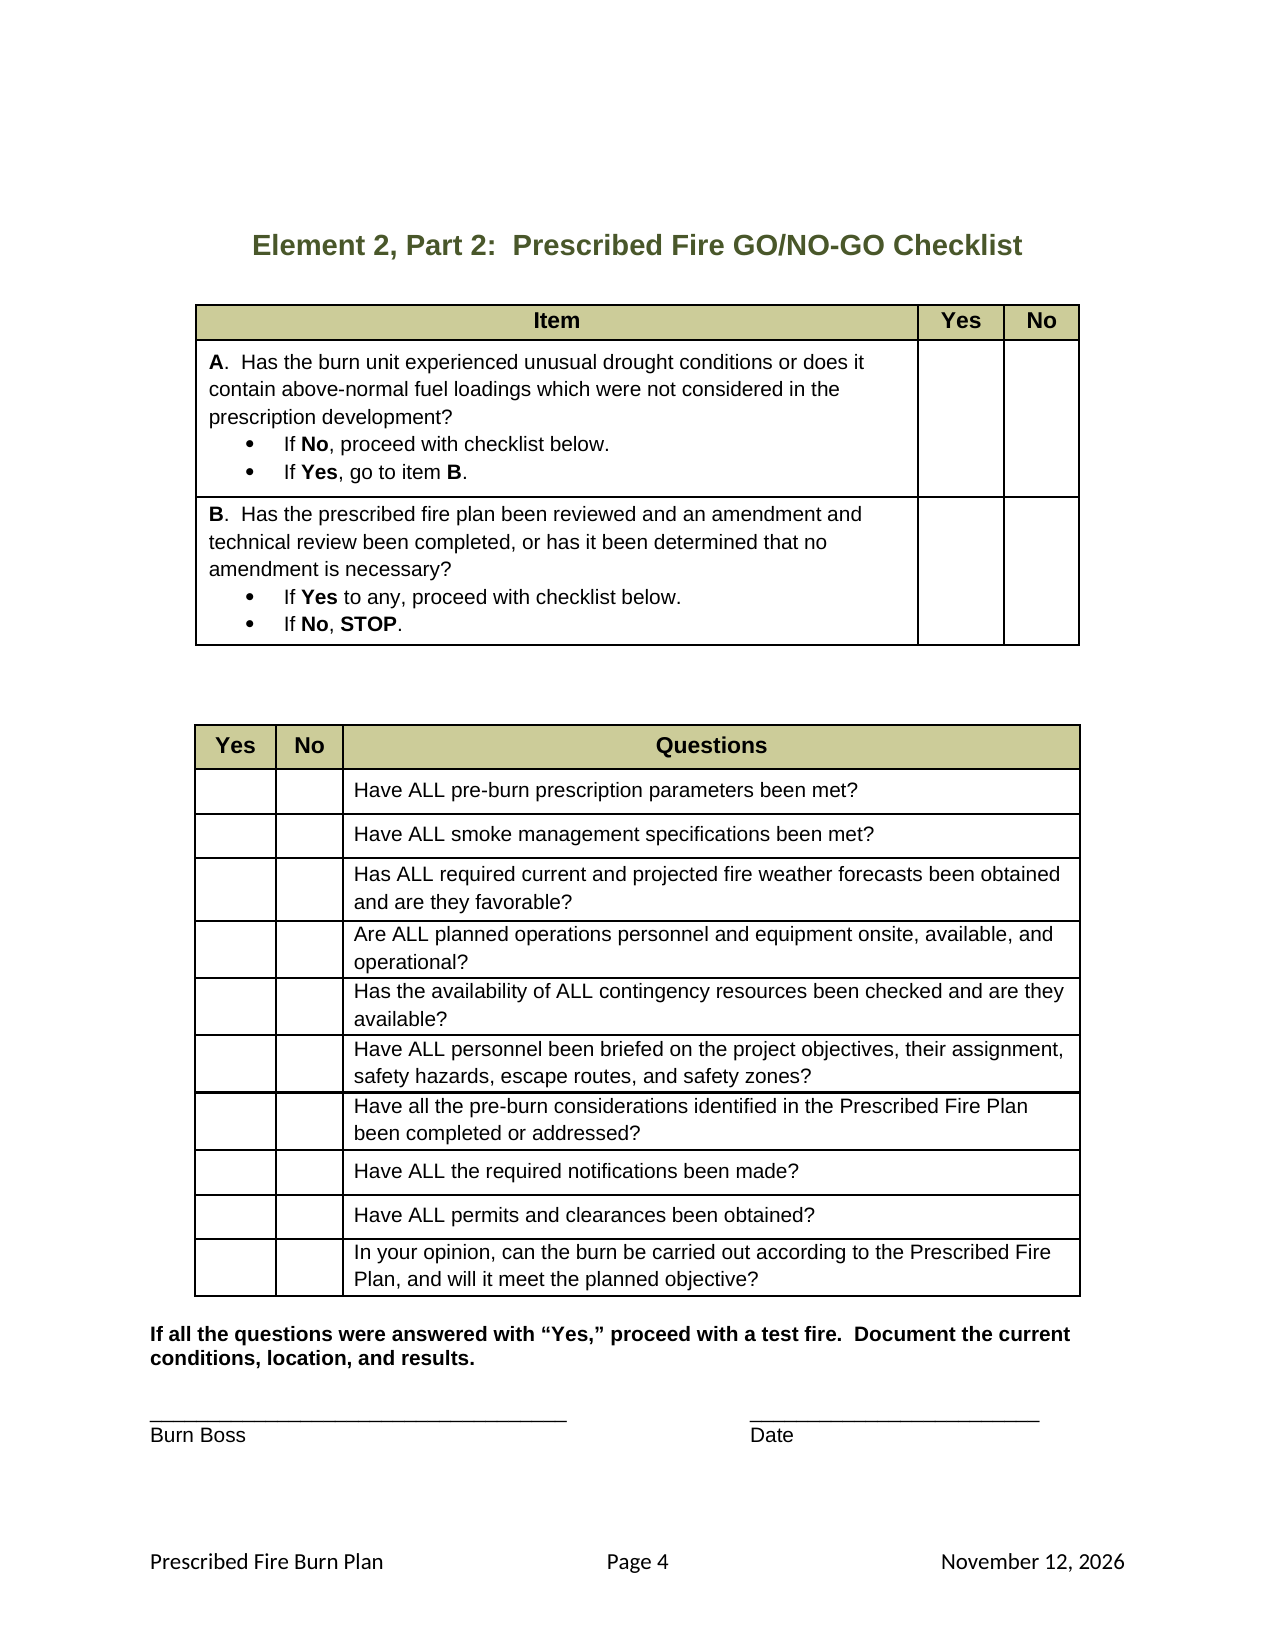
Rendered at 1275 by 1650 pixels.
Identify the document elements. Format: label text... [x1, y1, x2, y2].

table_cell Have ALL permits and clearances been obtained? [344, 1196, 1079, 1238]
table_cell In your opinion, can the burn be carried out according to the Prescribed Fire Plan, and will it meet the planned objective? [344, 1240, 1079, 1295]
table_header No [277, 726, 342, 768]
table_cell A. Has the burn unit experienced unusual drought conditions or does it contain above-normal fuel loadings which were not considered in the prescription development? If No, proceed with checklist below. If Yes, go to item B. [197, 341, 917, 496]
table_header Yes [196, 726, 275, 768]
table_cell [196, 815, 275, 857]
table_header Item [197, 306, 917, 339]
table_cell Has the availability of ALL contingency resources been checked and are they available? [344, 979, 1079, 1034]
table_cell [196, 1094, 275, 1148]
table_cell [196, 859, 275, 920]
table_cell [196, 1196, 275, 1238]
text If all the questions were answered with “Yes,” proceed with a test fire. Document the current conditions, location, and results. [150, 1322, 1125, 1370]
table_cell Have ALL the required notifications been made? [344, 1151, 1079, 1194]
table_cell [1005, 341, 1078, 496]
table_cell [277, 815, 342, 857]
table_cell Have ALL personnel been briefed on the project objectives, their assignment, safety hazards, escape routes, and safety zones? [344, 1036, 1079, 1091]
table_cell [277, 1151, 342, 1194]
table_cell [277, 1240, 342, 1295]
table_cell Have ALL smoke management specifications been met? [344, 815, 1079, 857]
table_cell [277, 1094, 342, 1148]
table_cell [277, 1196, 342, 1238]
table_cell [919, 498, 1003, 644]
table_cell [277, 922, 342, 977]
table_cell [277, 1036, 342, 1091]
table_cell [1005, 498, 1078, 644]
table_cell [919, 341, 1003, 496]
table_cell [277, 770, 342, 813]
table_cell [196, 979, 275, 1034]
table_cell [196, 922, 275, 977]
table_cell Are ALL planned operations personnel and equipment onsite, available, and operational? [344, 922, 1079, 977]
table_header Yes [919, 306, 1003, 339]
table_cell [196, 770, 275, 813]
table_cell Have ALL pre-burn prescription parameters been met? [344, 770, 1079, 813]
table_cell [196, 1036, 275, 1091]
table_cell [277, 859, 342, 920]
table_header Questions [344, 726, 1079, 768]
table_cell Have all the pre-burn considerations identified in the Prescribed Fire Plan been completed or addressed? [344, 1094, 1079, 1148]
table_cell [196, 1240, 275, 1295]
table_cell [277, 979, 342, 1034]
subtitle Element 2, Part 2: Prescribed Fire GO/NO-GO Checklist [150, 228, 1125, 262]
text ____________________________________ _________________________ Burn Boss Date [150, 1399, 1125, 1447]
table_cell Has ALL required current and projected fire weather forecasts been obtained and are they favorable? [344, 859, 1079, 920]
table_header No [1005, 306, 1078, 339]
table_cell [196, 1151, 275, 1194]
table_cell B. Has the prescribed fire plan been reviewed and an amendment and technical review been completed, or has it been determined that no amendment is necessary? If Yes to any, proceed with checklist below. If No, STOP. [197, 498, 917, 644]
